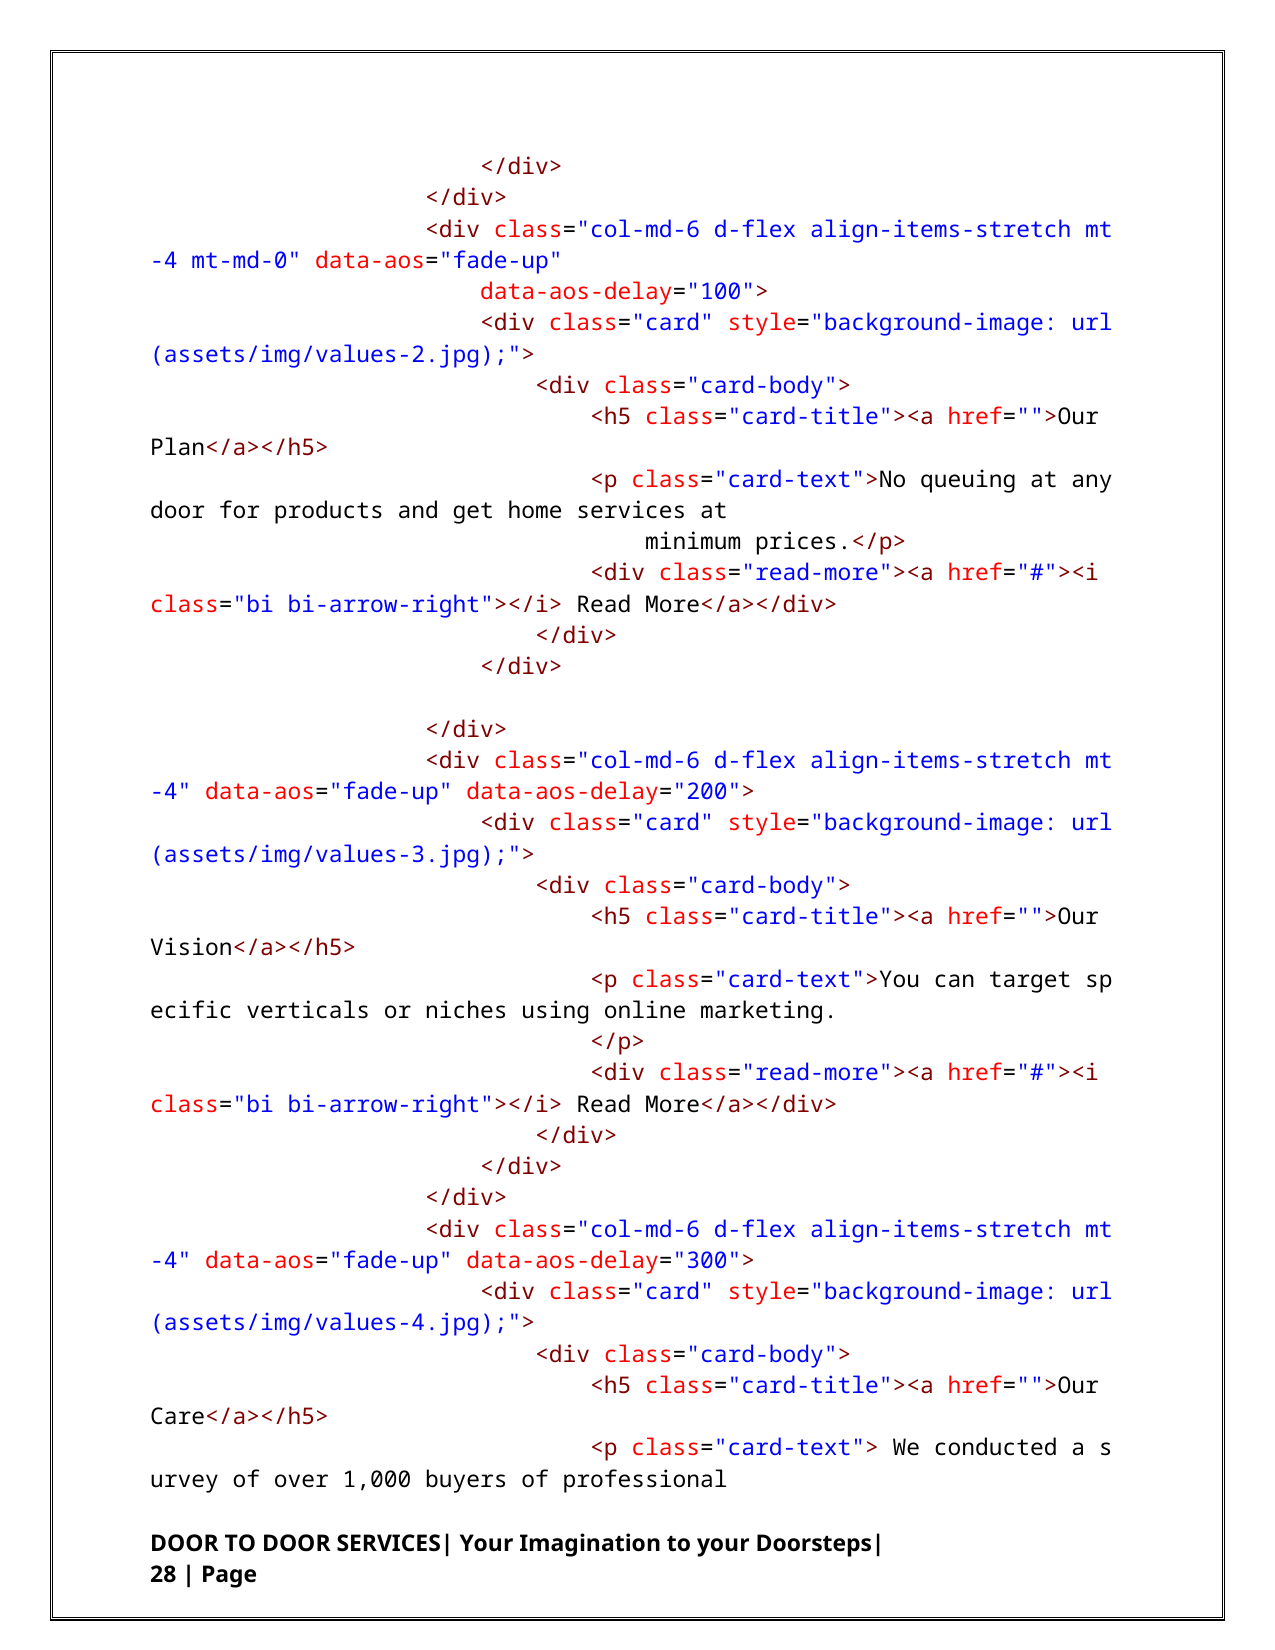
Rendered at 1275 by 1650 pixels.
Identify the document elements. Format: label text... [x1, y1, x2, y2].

text <div class="col-md-6 d-flex align-items-stretch mt-4 mt-md-0" data-aos="fade-up" [150, 212, 1125, 275]
text <div class="col-md-6 d-flex align-items-stretch mt-4" data-aos="fade-up" data-aos-delay="300"> [150, 1212, 1125, 1275]
text minimum prices.</p> [150, 525, 1125, 556]
text <p class="card-text">You can target specific verticals or niches using online marketing. [150, 962, 1125, 1025]
text </div> [150, 150, 1125, 181]
text <div class="col-md-6 d-flex align-items-stretch mt-4" data-aos="fade-up" data-aos-delay="200"> [150, 744, 1125, 806]
text <div class="card-body"> [150, 1337, 1125, 1369]
text </div> [150, 1119, 1125, 1150]
text <h5 class="card-title"><a href="">Our Vision</a></h5> [150, 900, 1125, 962]
text <div class="card" style="background-image: url(assets/img/values-2.jpg);"> [150, 306, 1125, 369]
text <div class="card-body"> [150, 869, 1125, 900]
text <p class="card-text"> We conducted a survey of over 1,000 buyers of professional [150, 1431, 1125, 1494]
text <div class="read-more"><a href="#"><i class="bi bi-arrow-right"></i> Read More</a></div> [150, 556, 1125, 619]
text <div class="read-more"><a href="#"><i class="bi bi-arrow-right"></i> Read More</a></div> [150, 1056, 1125, 1119]
text <div class="card" style="background-image: url(assets/img/values-3.jpg);"> [150, 806, 1125, 869]
text <div class="card-body"> [150, 369, 1125, 400]
text <div class="card" style="background-image: url(assets/img/values-4.jpg);"> [150, 1275, 1125, 1337]
text </p> [150, 1025, 1125, 1056]
text <h5 class="card-title"><a href="">Our Care</a></h5> [150, 1369, 1125, 1431]
text </div> [150, 181, 1125, 212]
text </div> [150, 650, 1125, 681]
text <h5 class="card-title"><a href="">Our Plan</a></h5> [150, 400, 1125, 462]
text </div> [150, 1150, 1125, 1181]
text <p class="card-text">No queuing at any door for products and get home services at [150, 462, 1125, 525]
text </div> [150, 1181, 1125, 1212]
text </div> [150, 619, 1125, 650]
text </div> [150, 712, 1125, 744]
text data-aos-delay="100"> [150, 275, 1125, 306]
